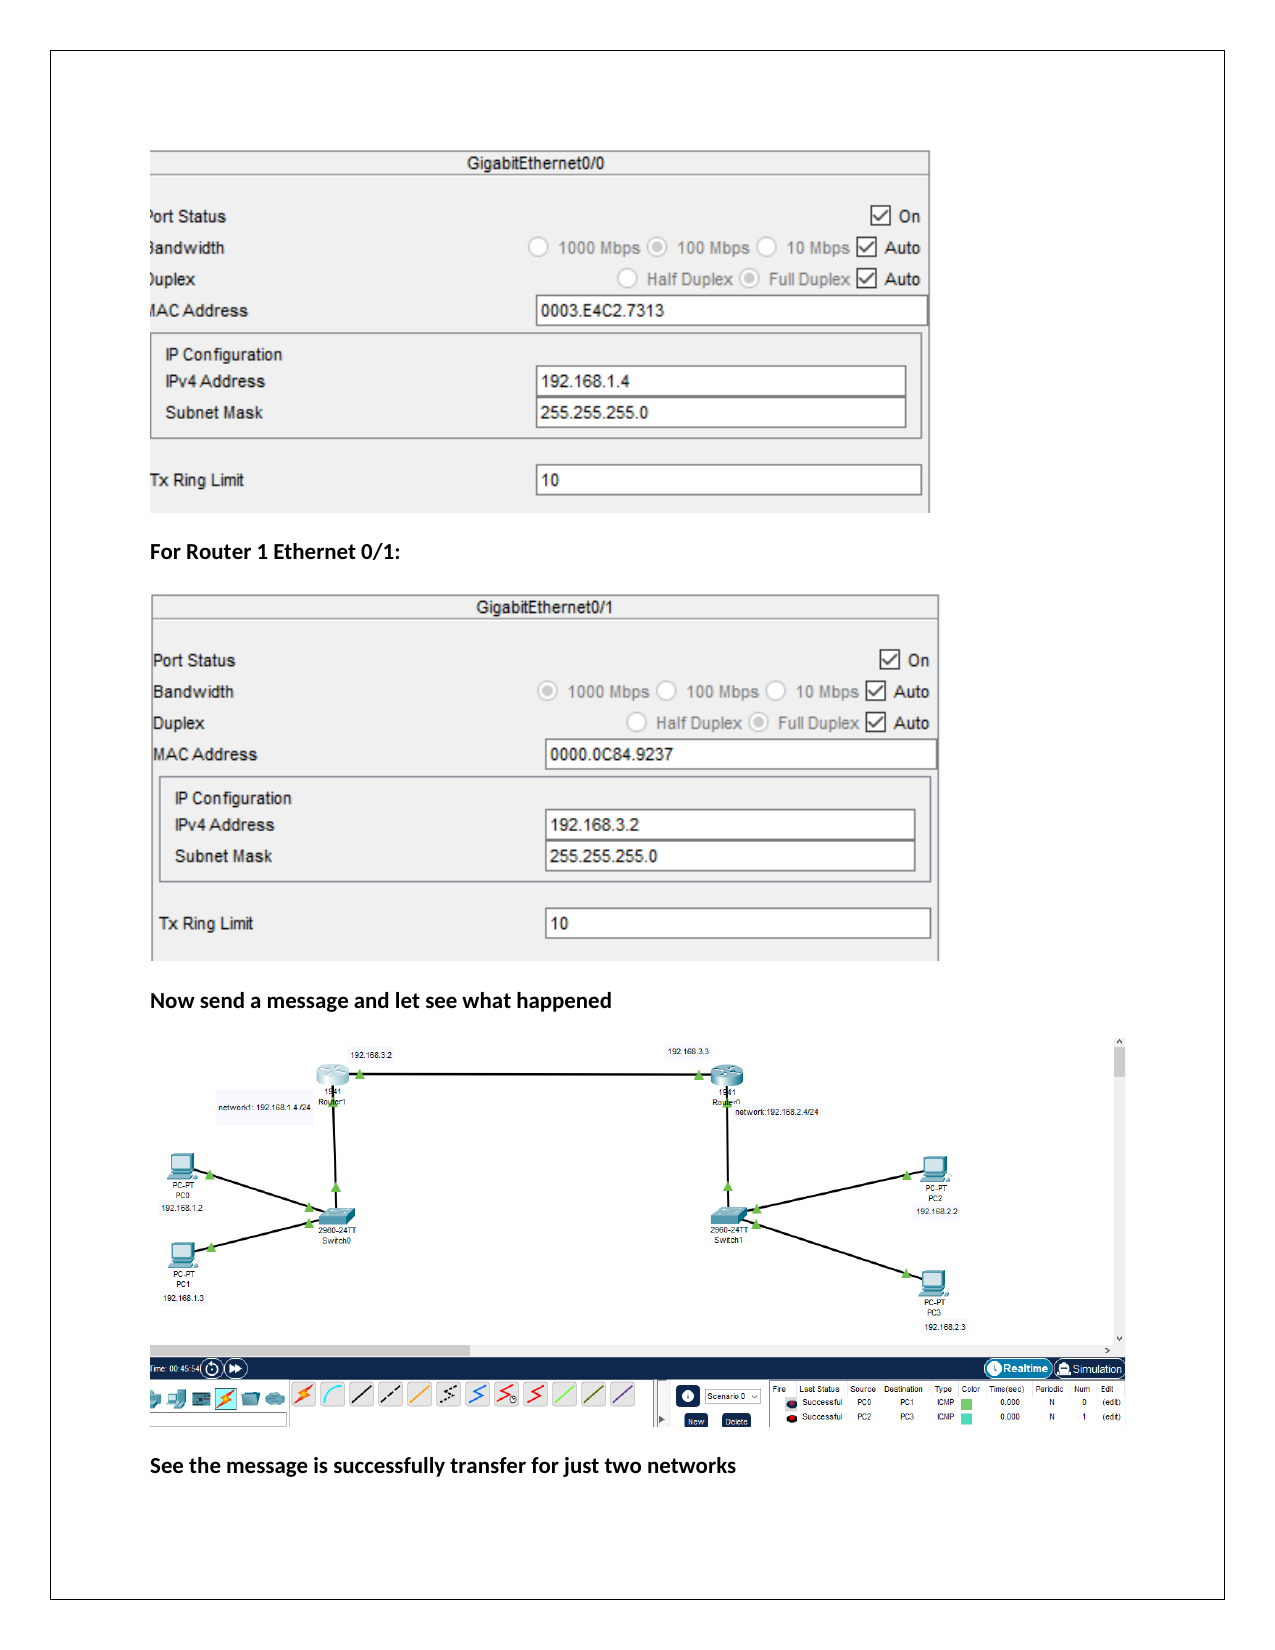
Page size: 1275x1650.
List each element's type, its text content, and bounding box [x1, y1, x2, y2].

picture [150, 590, 944, 961]
text Now send a message and let see what happened [150, 986, 1125, 1014]
picture [150, 1038, 1125, 1427]
picture [150, 150, 938, 513]
text For Router 1 Ethernet 0/1: [150, 537, 1125, 566]
text See the message is successfully transfer for just two networks [150, 1451, 1125, 1479]
